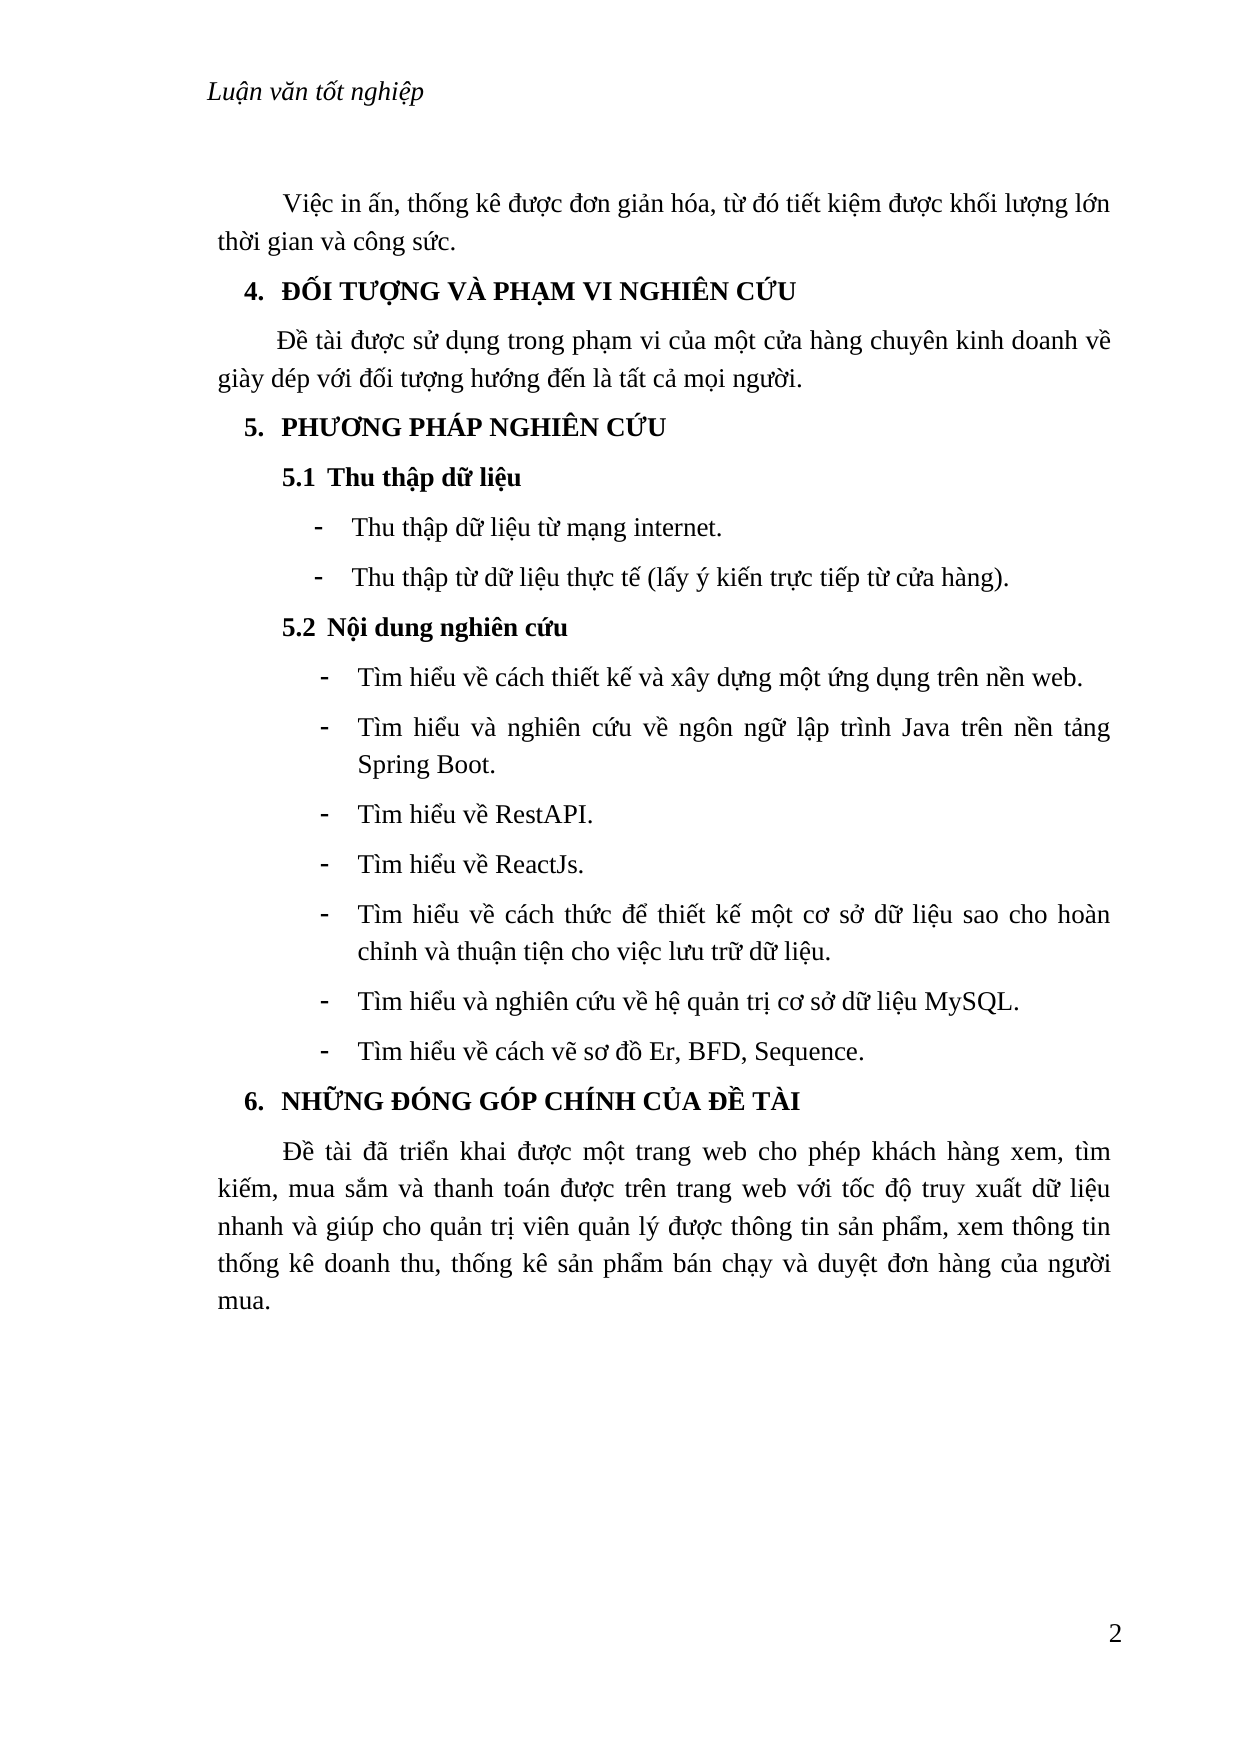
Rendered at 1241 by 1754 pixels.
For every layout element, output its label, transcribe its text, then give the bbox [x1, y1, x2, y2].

list Thu thập từ dữ liệu thực tế (lấy ý kiến trực tiếp từ cửa hàng). [314, 561, 1112, 592]
text Đối tượng và phạm vi nghiên cứu [244, 274, 1122, 306]
list Tìm hiểu về RestAPI. [320, 798, 1112, 829]
list Tìm hiểu về cách vẽ sơ đồ Er, BFD, Sequence. [320, 1035, 1112, 1066]
text Nội dung nghiên cứu [282, 611, 1122, 642]
list Tìm hiểu về cách thiết kế và xây dựng một ứng dụng trên nền web. [320, 661, 1112, 692]
list Tìm hiểu và nghiên cứu về hệ quản trị cơ sở dữ liệu MySQL. [320, 985, 1112, 1016]
list Tìm hiểu về ReactJs. [320, 848, 1112, 879]
text Việc in ấn, thống kê được đơn giản hóa, từ đó tiết kiệm được khối lượng lớn thời gian và công sức. [217, 187, 1112, 256]
list Tìm hiểu và nghiên cứu về ngôn ngữ lập trình Java trên nền tảng Spring Boot. [320, 711, 1112, 779]
text Những đóng góp chính của đề tài [244, 1085, 1122, 1116]
list Thu thập dữ liệu từ mạng internet. [314, 511, 1112, 542]
text PHƯƠNG PHÁP NGHIÊN CỨU [244, 411, 1122, 443]
text Đề tài được sử dụng trong phạm vi của một cửa hàng chuyên kinh doanh về giày dép với đối tượng hướng đến là tất cả mọi người. [217, 324, 1112, 393]
text Đề tài đã triển khai được một trang web cho phép khách hàng xem, tìm kiếm, mua sắm và thanh toán được trên trang web với tốc độ truy xuất dữ liệu nhanh và giúp cho quản trị viên quản lý được thông tin sản phẩm, xem thông tin thống kê doanh thu, thống kê sản phẩm bán chạy và duyệt đơn hàng của người mua. [217, 1135, 1112, 1315]
text Thu thập dữ liệu [282, 461, 1122, 492]
list Tìm hiểu về cách thức để thiết kế một cơ sở dữ liệu sao cho hoàn chỉnh và thuận tiện cho việc lưu trữ dữ liệu. [320, 898, 1112, 967]
